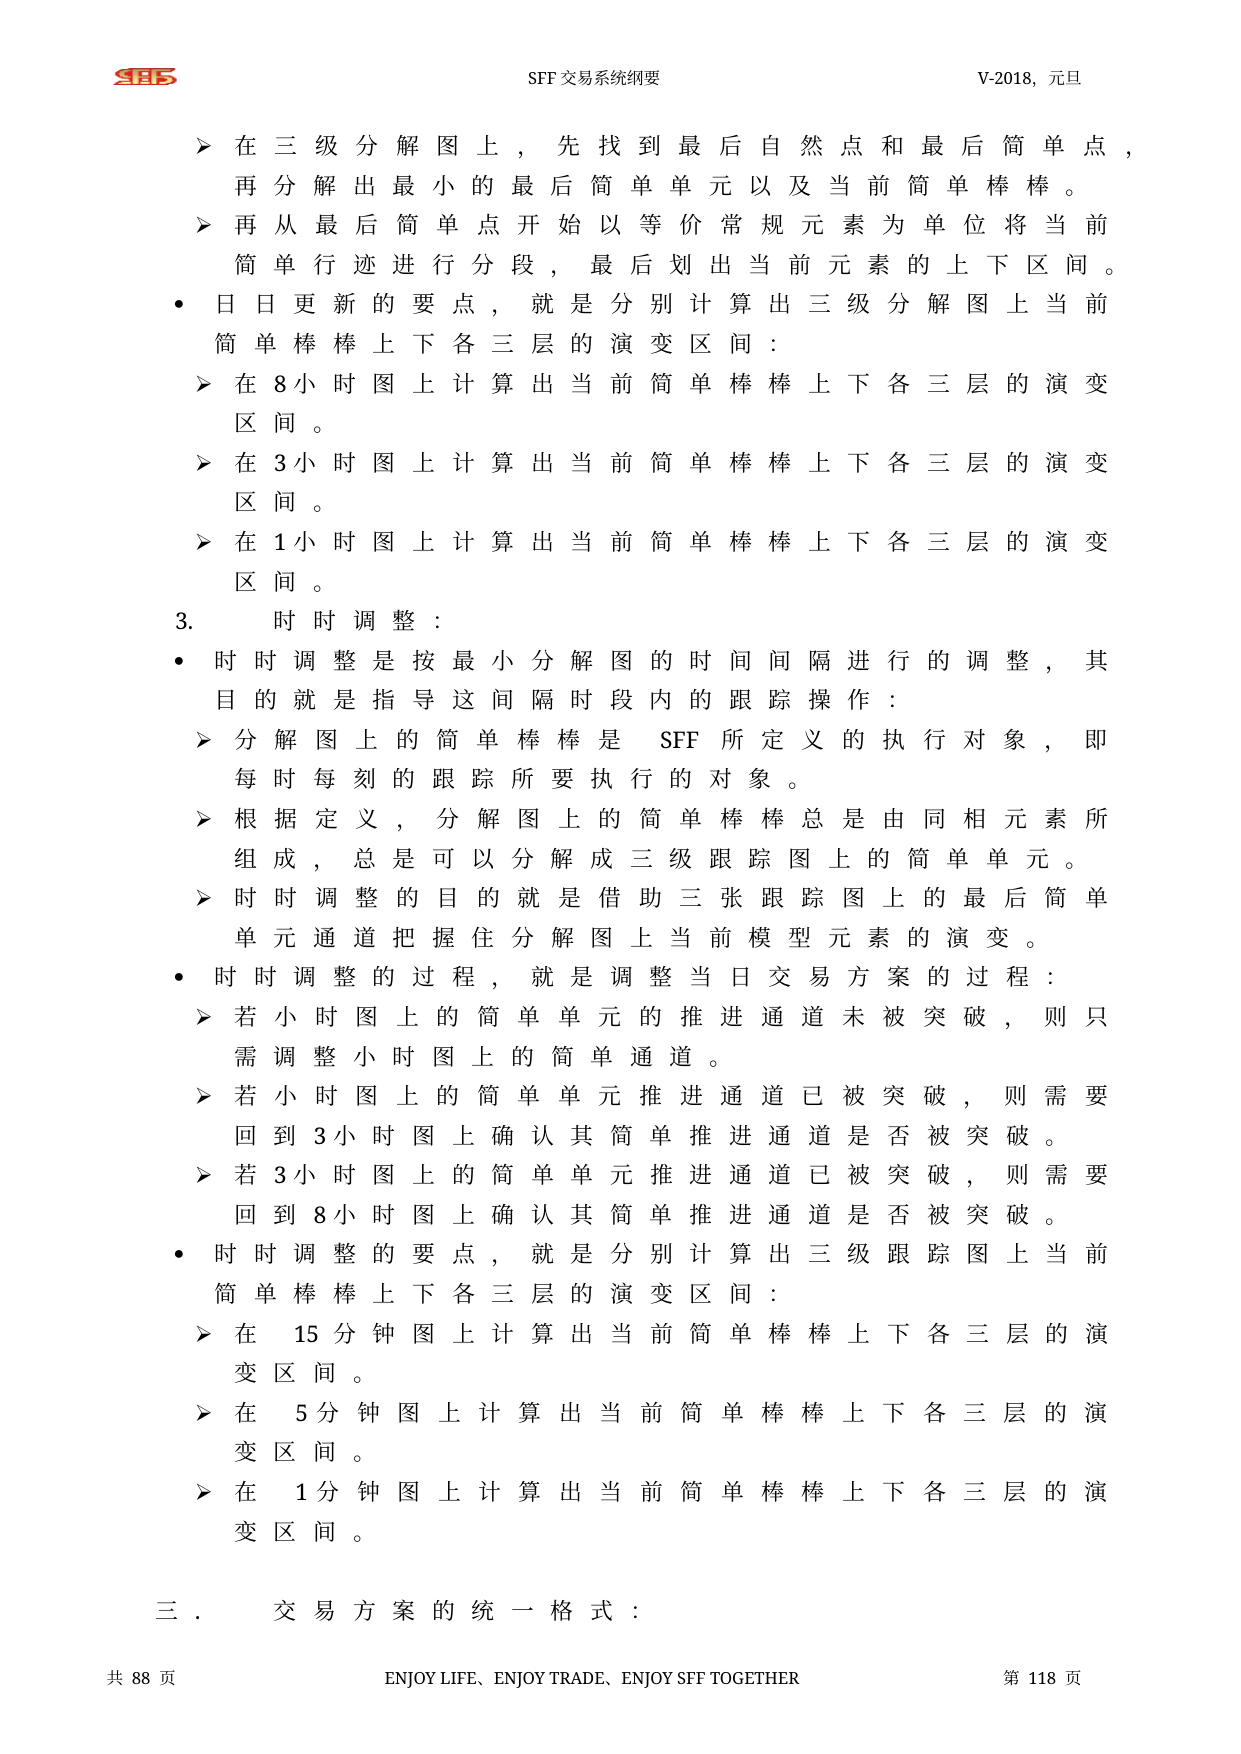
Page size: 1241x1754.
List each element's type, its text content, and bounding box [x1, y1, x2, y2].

list 时时调整是按最小分解图的时间间隔进行的调整，其目的就是指导这间隔时段内的跟踪操作： [174, 639, 1125, 719]
list 在 15分钟图上计算出当前简单棒棒上下各三层的演变区间。 [189, 1312, 1125, 1392]
list 若小时图上的简单单元的推进通道未被突破，则只需调整小时图上的简单通道。 [189, 996, 1125, 1075]
list 在三级分解图上，先找到最后自然点和最后简单点，再分解出最小的最后简单单元以及当前简单棒棒。 [189, 125, 1125, 204]
list 再从最后简单点开始以等价常规元素为单位将当前简单行迹进行分段，最后划出当前元素的上下区间。 [189, 204, 1125, 283]
list 若小时图上的简单单元推进通道已被突破，则需要回到3小时图上确认其简单推进通道是否被突破。 [189, 1075, 1125, 1154]
list 在8小时图上计算出当前简单棒棒上下各三层的演变区间。 [189, 362, 1125, 442]
list 在 1 分钟图上计算出当前简单棒棒上下各三层的演变区间。 [189, 1471, 1125, 1550]
list 日日更新的要点，就是分别计算出三级分解图上当前简单棒棒上下各三层的演变区间： [174, 283, 1125, 362]
list 交易方案的统一格式： [145, 1589, 1125, 1629]
list 时时调整： [160, 600, 1125, 639]
list 时时调整的要点，就是分别计算出三级跟踪图上当前简单棒棒上下各三层的演变区间： [174, 1233, 1125, 1312]
list 在3小时图上计算出当前简单棒棒上下各三层的演变区间。 [189, 442, 1125, 521]
picture [106, 68, 188, 85]
list 在 5 分钟图上计算出当前简单棒棒上下各三层的演变区间。 [189, 1392, 1125, 1471]
list 在1小时图上计算出当前简单棒棒上下各三层的演变区间。 [189, 521, 1125, 600]
list 时时调整的目的就是借助三张跟踪图上的最后简单单元通道把握住分解图上当前模型元素的演变。 [189, 877, 1125, 956]
list 分解图上的简单棒棒是 SFF 所定义的执行对象，即每时每刻的跟踪所要执行的对象。 [189, 719, 1125, 798]
list 根据定义，分解图上的简单棒棒总是由同相元素所组成，总是可以分解成三级跟踪图上的简单单元。 [189, 798, 1125, 877]
list 若3小时图上的简单单元推进通道已被突破，则需要回到8小时图上确认其简单推进通道是否被突破。 [189, 1154, 1125, 1233]
list 时时调整的过程，就是调整当日交易方案的过程： [174, 956, 1125, 996]
